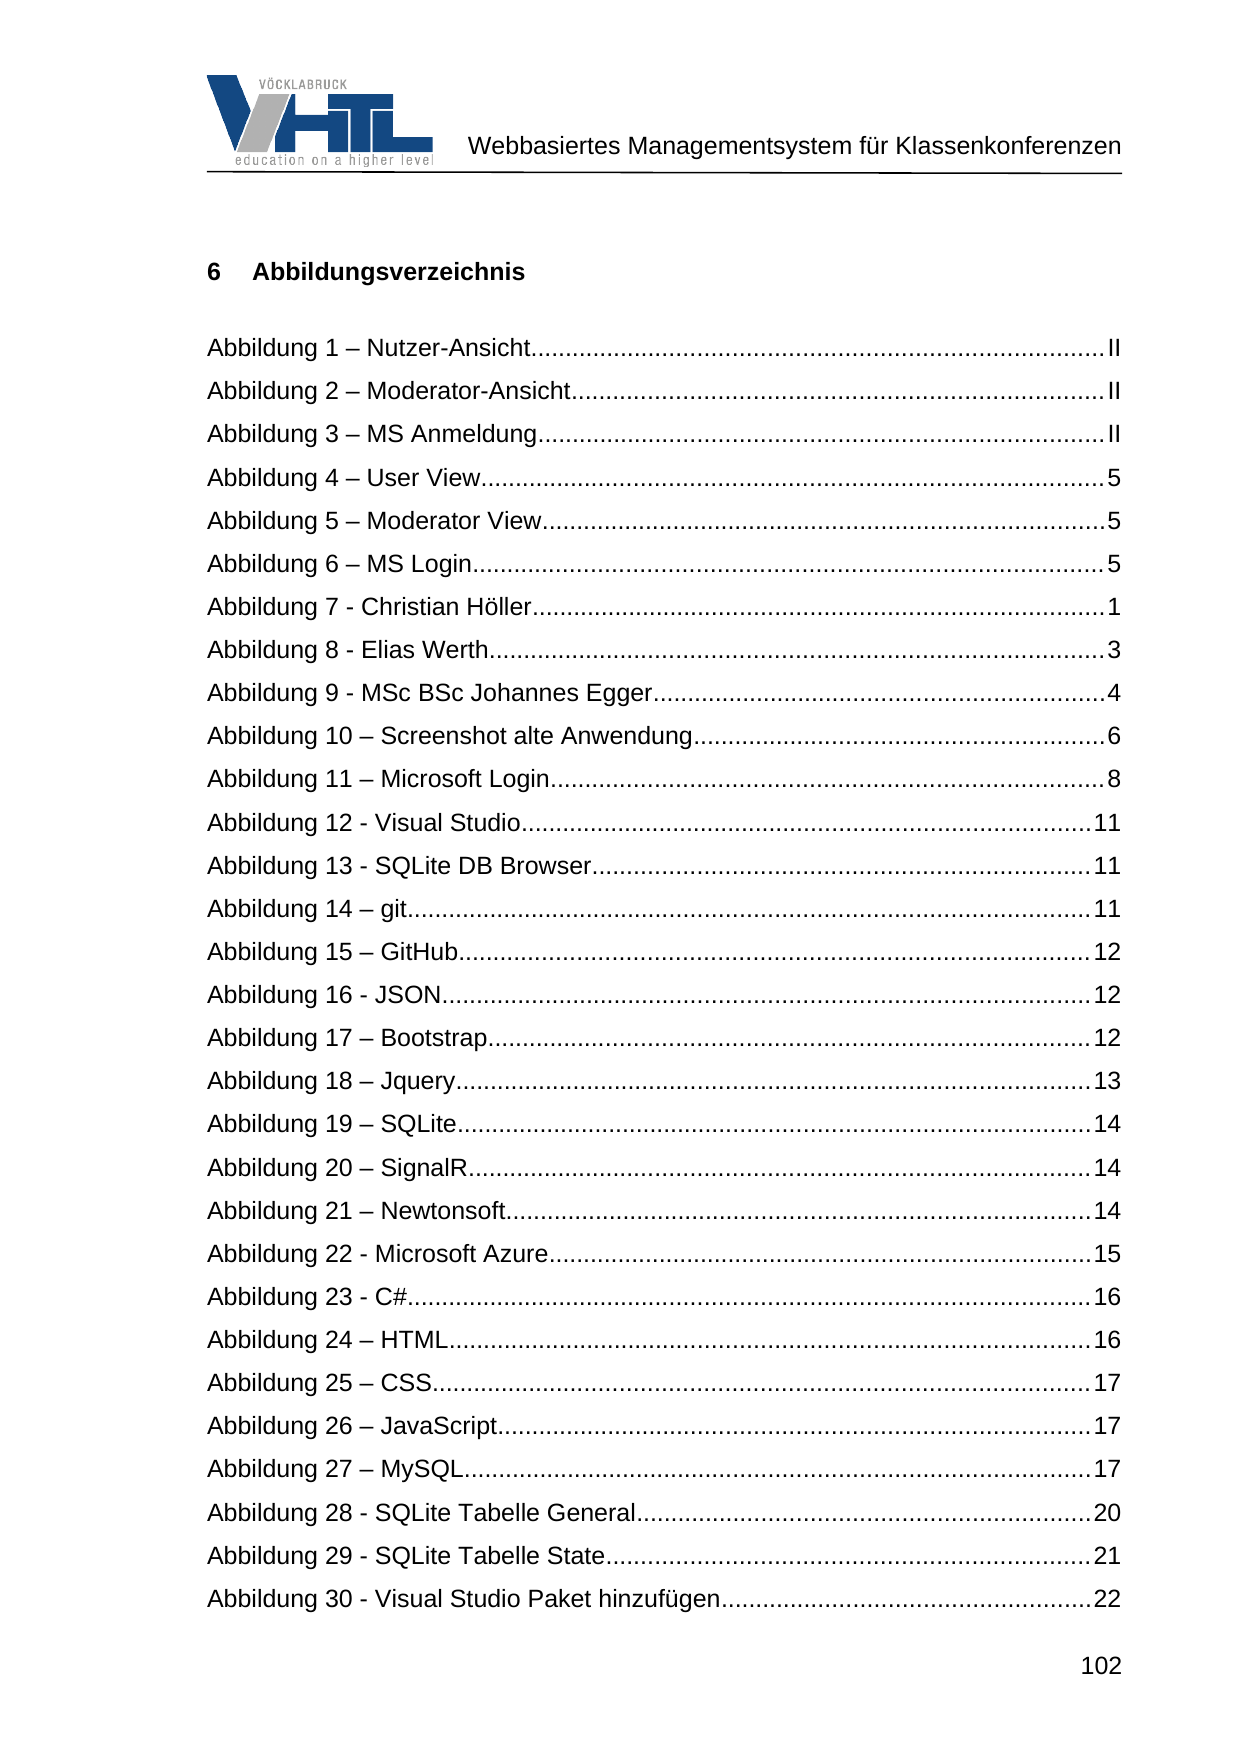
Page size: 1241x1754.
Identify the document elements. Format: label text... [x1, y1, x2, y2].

text Abbildung 17 – Bootstrap 12 [207, 1023, 1122, 1052]
text Abbildung 8 - Elias Werth 3 [207, 635, 1122, 664]
text Abbildung 24 – HTML 16 [207, 1325, 1122, 1354]
picture [206, 75, 433, 167]
text Abbildung 1 – Nutzer-Ansicht II [207, 333, 1122, 362]
text Abbildung 9 - MSc BSc Johannes Egger 4 [207, 678, 1122, 707]
text Abbildung 21 – Newtonsoft 14 [207, 1196, 1122, 1224]
text Abbildung 29 - SQLite Tabelle State 21 [207, 1541, 1122, 1569]
text Abbildung 16 - JSON 12 [207, 980, 1122, 1009]
text Abbildung 25 – CSS 17 [207, 1368, 1122, 1397]
text Abbildung 10 – Screenshot alte Anwendung 6 [207, 721, 1122, 750]
text Abbildung 23 - C# 16 [207, 1282, 1122, 1311]
text Abbildung 18 – Jquery 13 [207, 1066, 1122, 1095]
text Abbildung 20 – SignalR 14 [207, 1153, 1122, 1181]
text Abbildung 22 - Microsoft Azure 15 [207, 1239, 1122, 1268]
text Abbildung 4 – User View 5 [207, 463, 1122, 491]
text Abbildung 13 - SQLite DB Browser 11 [207, 851, 1122, 879]
text Abbildung 5 – Moderator View 5 [207, 506, 1122, 534]
subtitle Abbildungsverzeichnis [207, 257, 1122, 286]
text Abbildung 26 – JavaScript 17 [207, 1411, 1122, 1440]
text Abbildung 6 – MS Login 5 [207, 549, 1122, 578]
text Abbildung 27 – MySQL 17 [207, 1454, 1122, 1483]
text Abbildung 19 – SQLite 14 [207, 1109, 1122, 1138]
text Abbildung 7 - Christian Höller 1 [207, 592, 1122, 621]
text Abbildung 15 – GitHub 12 [207, 937, 1122, 966]
text Abbildung 12 - Visual Studio 11 [207, 808, 1122, 836]
text Abbildung 3 – MS Anmeldung II [207, 419, 1122, 448]
text Abbildung 30 - Visual Studio Paket hinzufügen 22 [207, 1584, 1122, 1613]
text Abbildung 11 – Microsoft Login 8 [207, 764, 1122, 793]
text Abbildung 2 – Moderator-Ansicht II [207, 376, 1122, 405]
text Abbildung 28 - SQLite Tabelle General 20 [207, 1498, 1122, 1526]
text Abbildung 14 – git 11 [207, 894, 1122, 923]
